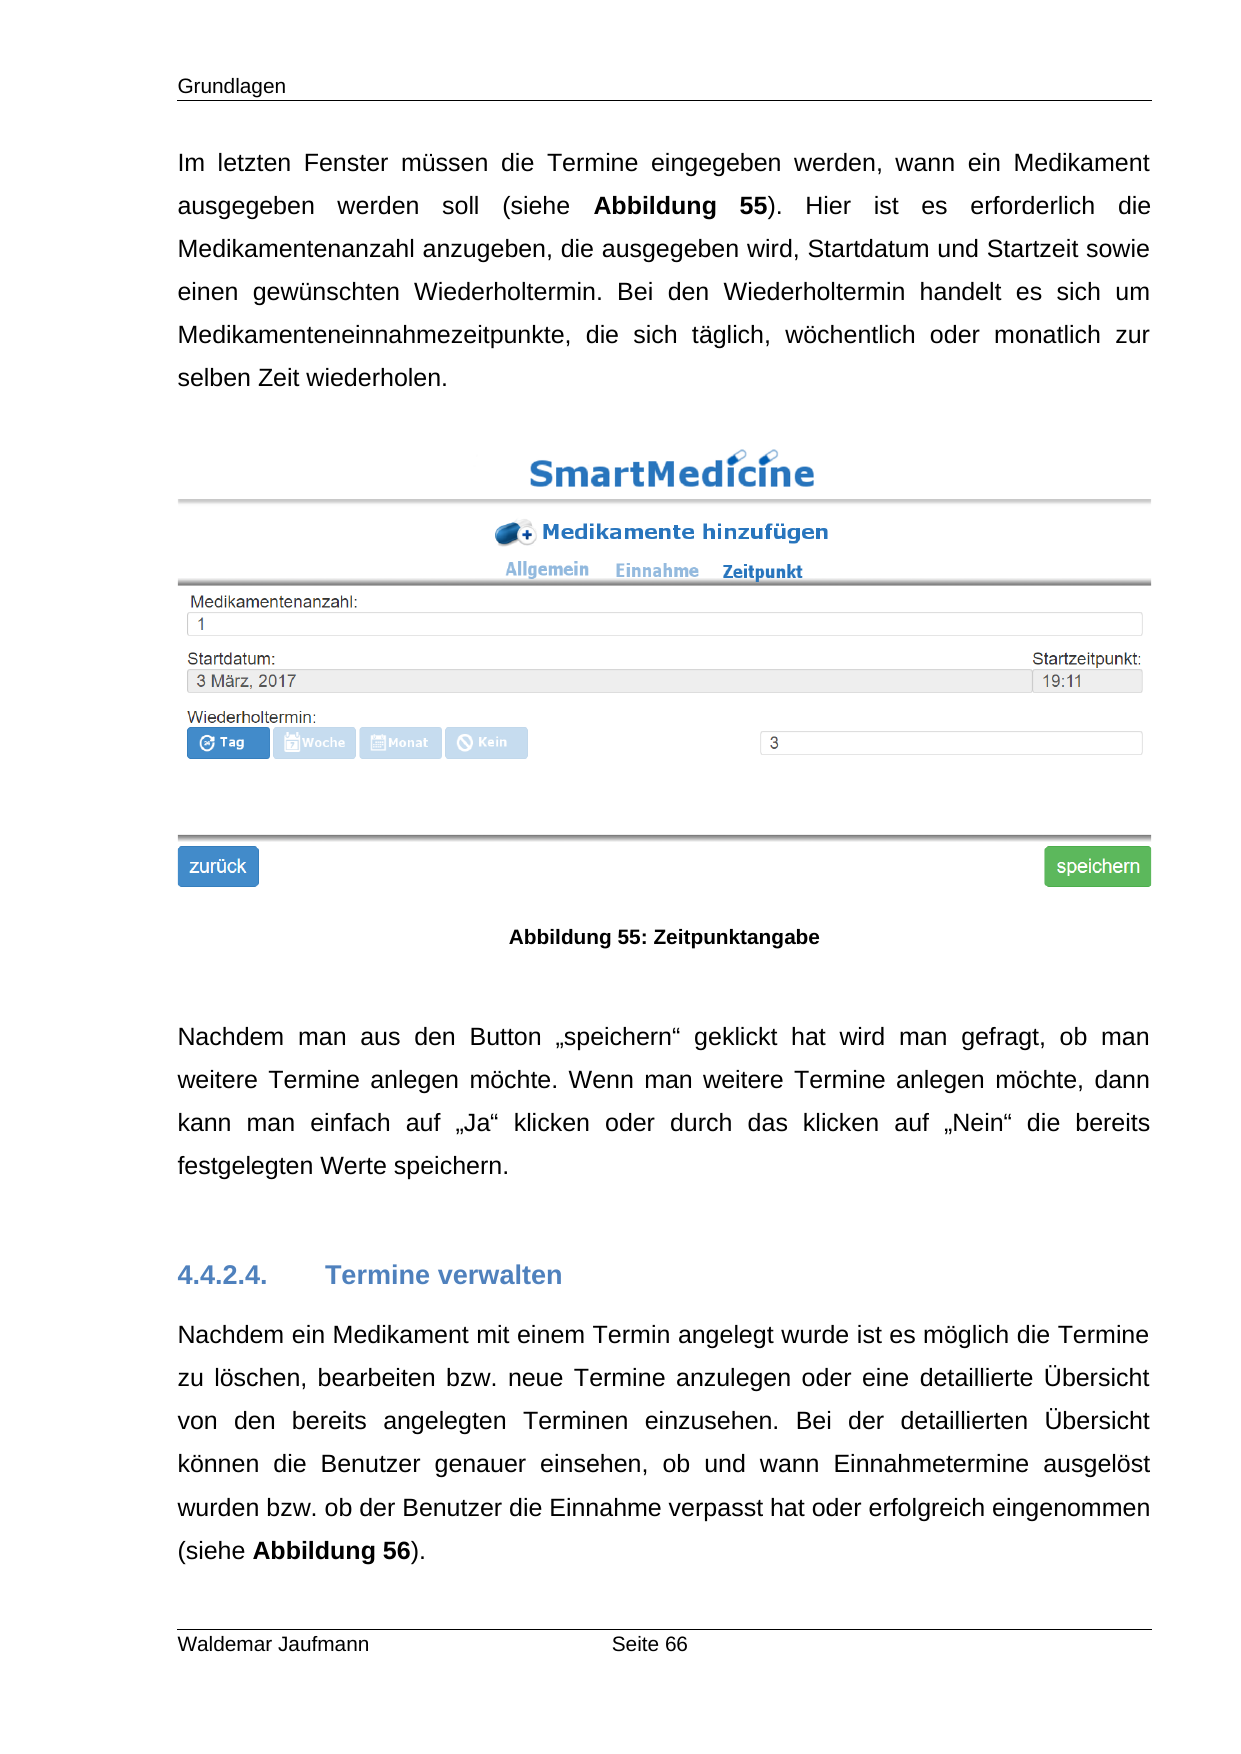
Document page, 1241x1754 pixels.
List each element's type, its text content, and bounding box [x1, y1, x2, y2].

text Nachdem ein Medikament mit einem Termin angelegt wurde ist es möglich die Termine zu löschen, bearbeiten bzw. neue Termine anzulegen oder eine detaillierte Übersicht von den bereits angelegten Terminen einzusehen. Bei der detaillierten Übersicht können die Benutzer genauer einsehen, ob und wann Einnahmetermine ausgelöst wurden bzw. ob der Benutzer die Einnahme verpasst hat oder erfolgreich eingenommen (siehe Abbildung 56). [177, 1320, 1152, 1564]
text Im letzten Fenster müssen die Termine eingegeben werden, wann ein Medikament ausgegeben werden soll (siehe Abbildung 55). Hier ist es erforderlich die Medikamentenanzahl anzugeben, die ausgegeben wird, Startdatum und Startzeit sowie einen gewünschten Wiederholtermin. Bei den Wiederholtermin handelt es sich um Medikamenteneinnahmezeitpunkte, die sich täglich, wöchentlich oder monatlich zur selben Zeit wiederholen. [177, 148, 1152, 392]
text Abbildung 55: Zeitpunktangabe [177, 925, 1152, 949]
picture [177, 449, 1152, 898]
text Nachdem man aus den Button „speichern“ geklickt hat wird man gefragt, ob man weitere Termine anlegen möchte. Wenn man weitere Termine anlegen möchte, dann kann man einfach auf „Ja“ klicken oder durch das klicken auf „Nein“ die bereits festgelegten Werte speichern. [177, 1022, 1152, 1180]
subtitle Termine verwalten [177, 1258, 1152, 1291]
